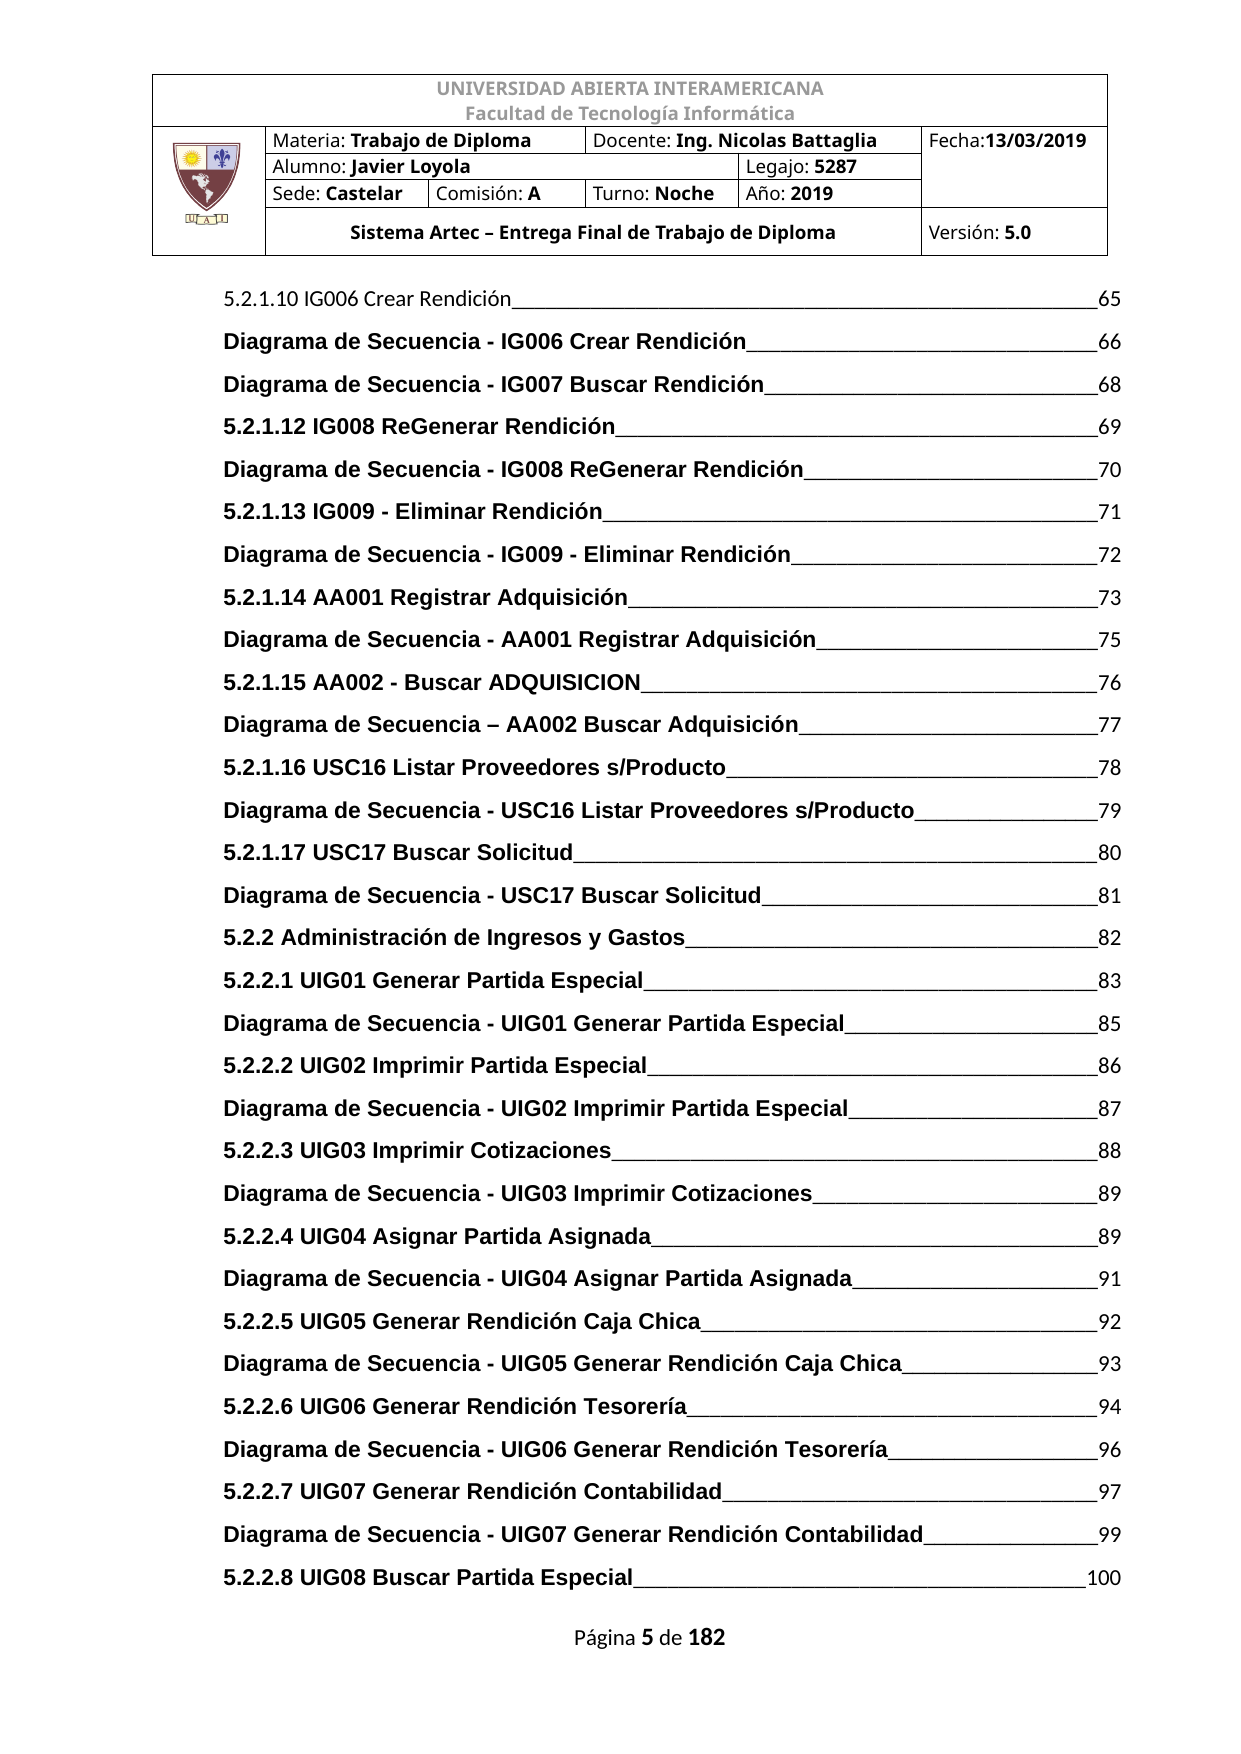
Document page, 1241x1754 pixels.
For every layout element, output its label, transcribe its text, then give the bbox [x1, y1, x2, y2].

text 5.2.1.15 AA002 - Buscar ADQUISICION 76 [223, 668, 1122, 696]
text 5.2.1.14 AA001 Registrar Adquisición 73 [223, 583, 1122, 611]
picture [157, 136, 257, 228]
text 5.2.1.16 USC16 Listar Proveedores s/Producto 78 [223, 753, 1122, 781]
text Diagrama de Secuencia - IG006 Crear Rendición 66 [223, 327, 1122, 355]
text Diagrama de Secuencia - UIG01 Generar Partida Especial 85 [223, 1009, 1122, 1037]
text Diagrama de Secuencia - USC16 Listar Proveedores s/Producto 79 [223, 796, 1122, 824]
text Diagrama de Secuencia - AA001 Registrar Adquisición 75 [223, 625, 1122, 653]
text 5.2.2.5 UIG05 Generar Rendición Caja Chica 92 [223, 1307, 1122, 1335]
text Diagrama de Secuencia - IG009 - Eliminar Rendición 72 [223, 540, 1122, 568]
text 5.2.2.2 UIG02 Imprimir Partida Especial 86 [223, 1051, 1122, 1079]
text 5.2.2.1 UIG01 Generar Partida Especial 83 [223, 966, 1122, 994]
text 5.2.1.12 IG008 ReGenerar Rendición 69 [223, 412, 1122, 440]
text Diagrama de Secuencia - UIG02 Imprimir Partida Especial 87 [223, 1094, 1122, 1122]
text 5.2.2.6 UIG06 Generar Rendición Tesorería 94 [223, 1392, 1122, 1420]
text 5.2.2.8 UIG08 Buscar Partida Especial 100 [223, 1563, 1122, 1591]
text Diagrama de Secuencia - IG007 Buscar Rendición 68 [223, 370, 1122, 398]
text 5.2.2.7 UIG07 Generar Rendición Contabilidad 97 [223, 1477, 1122, 1505]
text 5.2.1.13 IG009 - Eliminar Rendición 71 [223, 497, 1122, 526]
text Diagrama de Secuencia - USC17 Buscar Solicitud 81 [223, 881, 1122, 909]
text Diagrama de Secuencia - IG008 ReGenerar Rendición 70 [223, 455, 1122, 483]
text Diagrama de Secuencia – AA002 Buscar Adquisición 77 [223, 711, 1122, 738]
text Diagrama de Secuencia - UIG03 Imprimir Cotizaciones 89 [223, 1179, 1122, 1207]
text 5.2.2.4 UIG04 Asignar Partida Asignada 89 [223, 1222, 1122, 1250]
text 5.2.1.10 IG006 Crear Rendición 65 [223, 284, 1122, 312]
text Diagrama de Secuencia - UIG04 Asignar Partida Asignada 91 [223, 1264, 1122, 1292]
text Diagrama de Secuencia - UIG06 Generar Rendición Tesorería 96 [223, 1435, 1122, 1463]
text 5.2.2 Administración de Ingresos y Gastos 82 [223, 923, 1122, 952]
text Diagrama de Secuencia - UIG05 Generar Rendición Caja Chica 93 [223, 1349, 1122, 1378]
text Diagrama de Secuencia - UIG07 Generar Rendición Contabilidad 99 [223, 1520, 1122, 1548]
text 5.2.1.17 USC17 Buscar Solicitud 80 [223, 838, 1122, 866]
text 5.2.2.3 UIG03 Imprimir Cotizaciones 88 [223, 1137, 1122, 1164]
